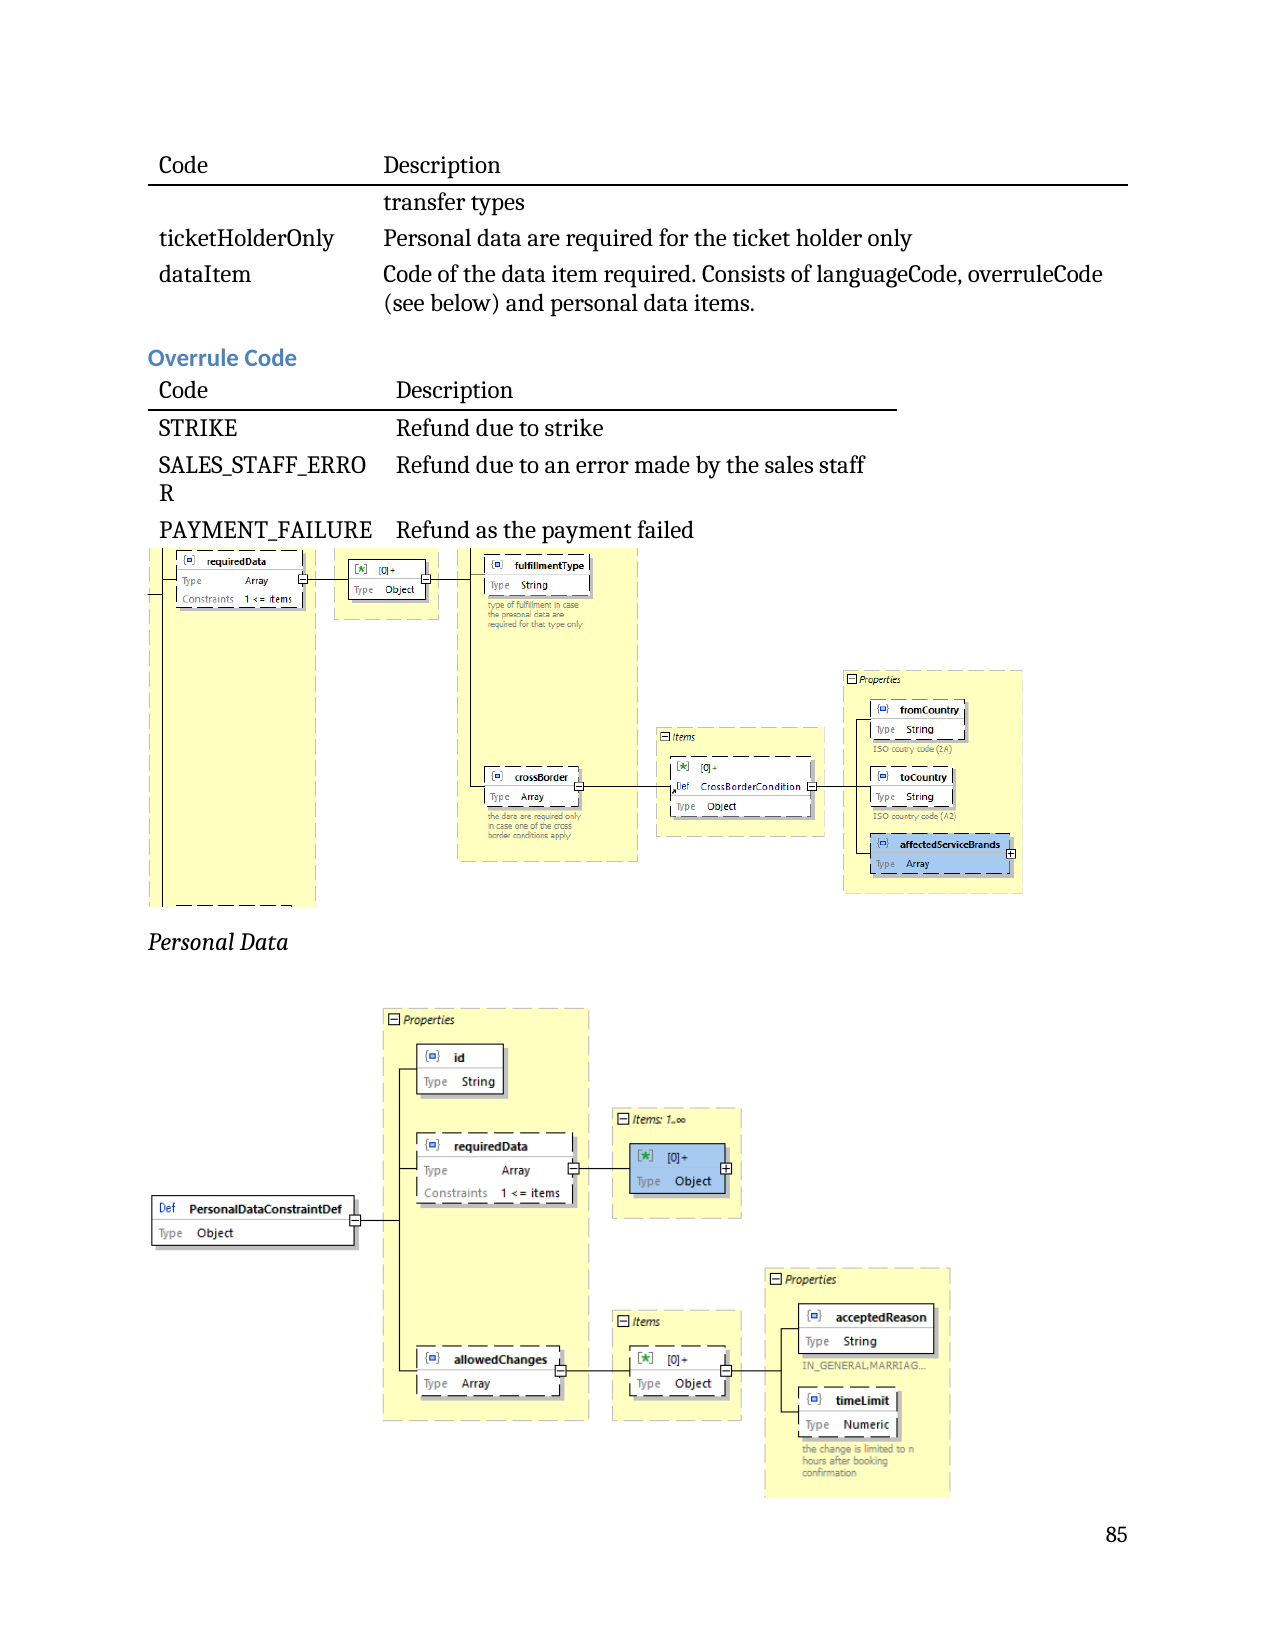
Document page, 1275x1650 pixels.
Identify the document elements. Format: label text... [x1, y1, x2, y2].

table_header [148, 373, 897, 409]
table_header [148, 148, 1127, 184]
subtitle Overrule Code [148, 342, 1127, 373]
picture [147, 548, 1023, 907]
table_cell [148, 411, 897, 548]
text Personal Data [148, 928, 1127, 957]
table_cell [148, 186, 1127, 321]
picture [147, 969, 1023, 1498]
